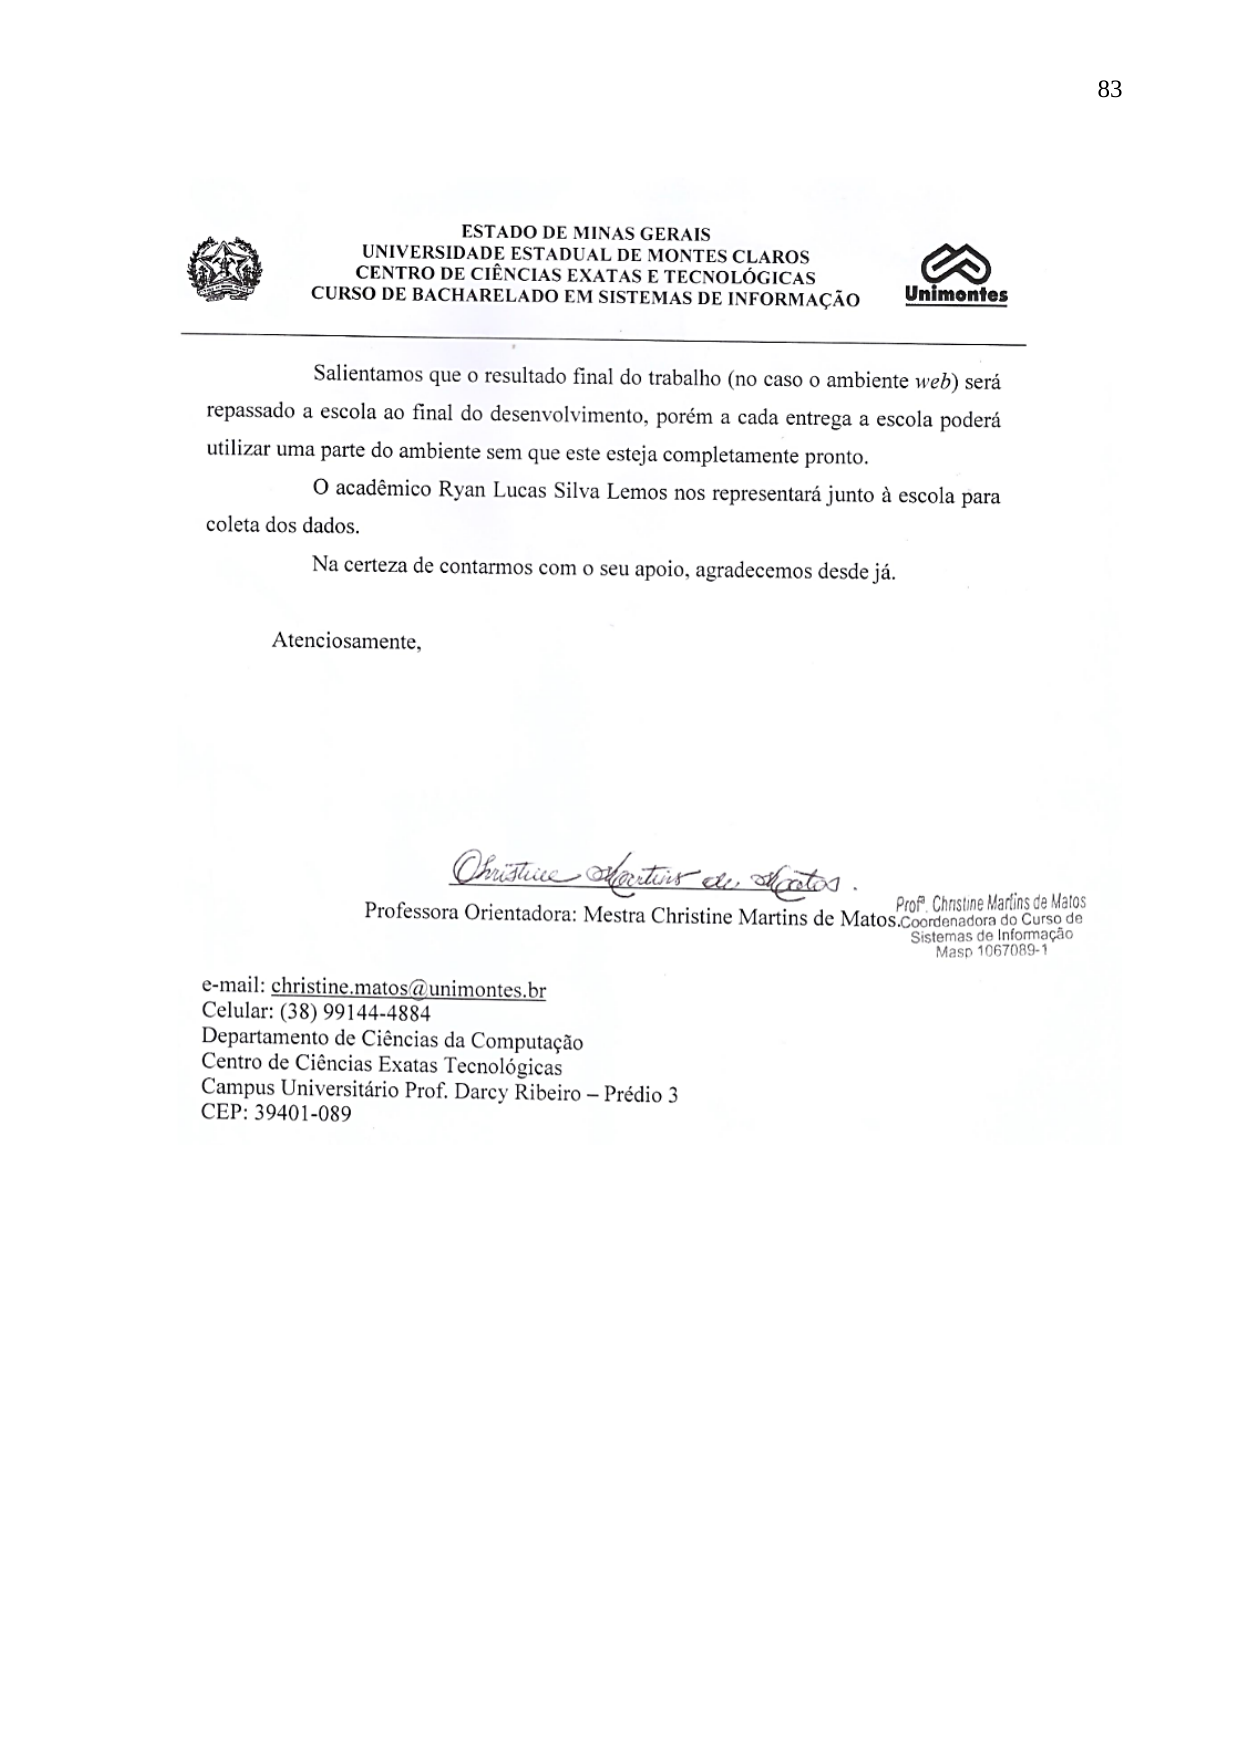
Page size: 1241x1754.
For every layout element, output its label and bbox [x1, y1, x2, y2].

picture [177, 177, 1123, 1156]
